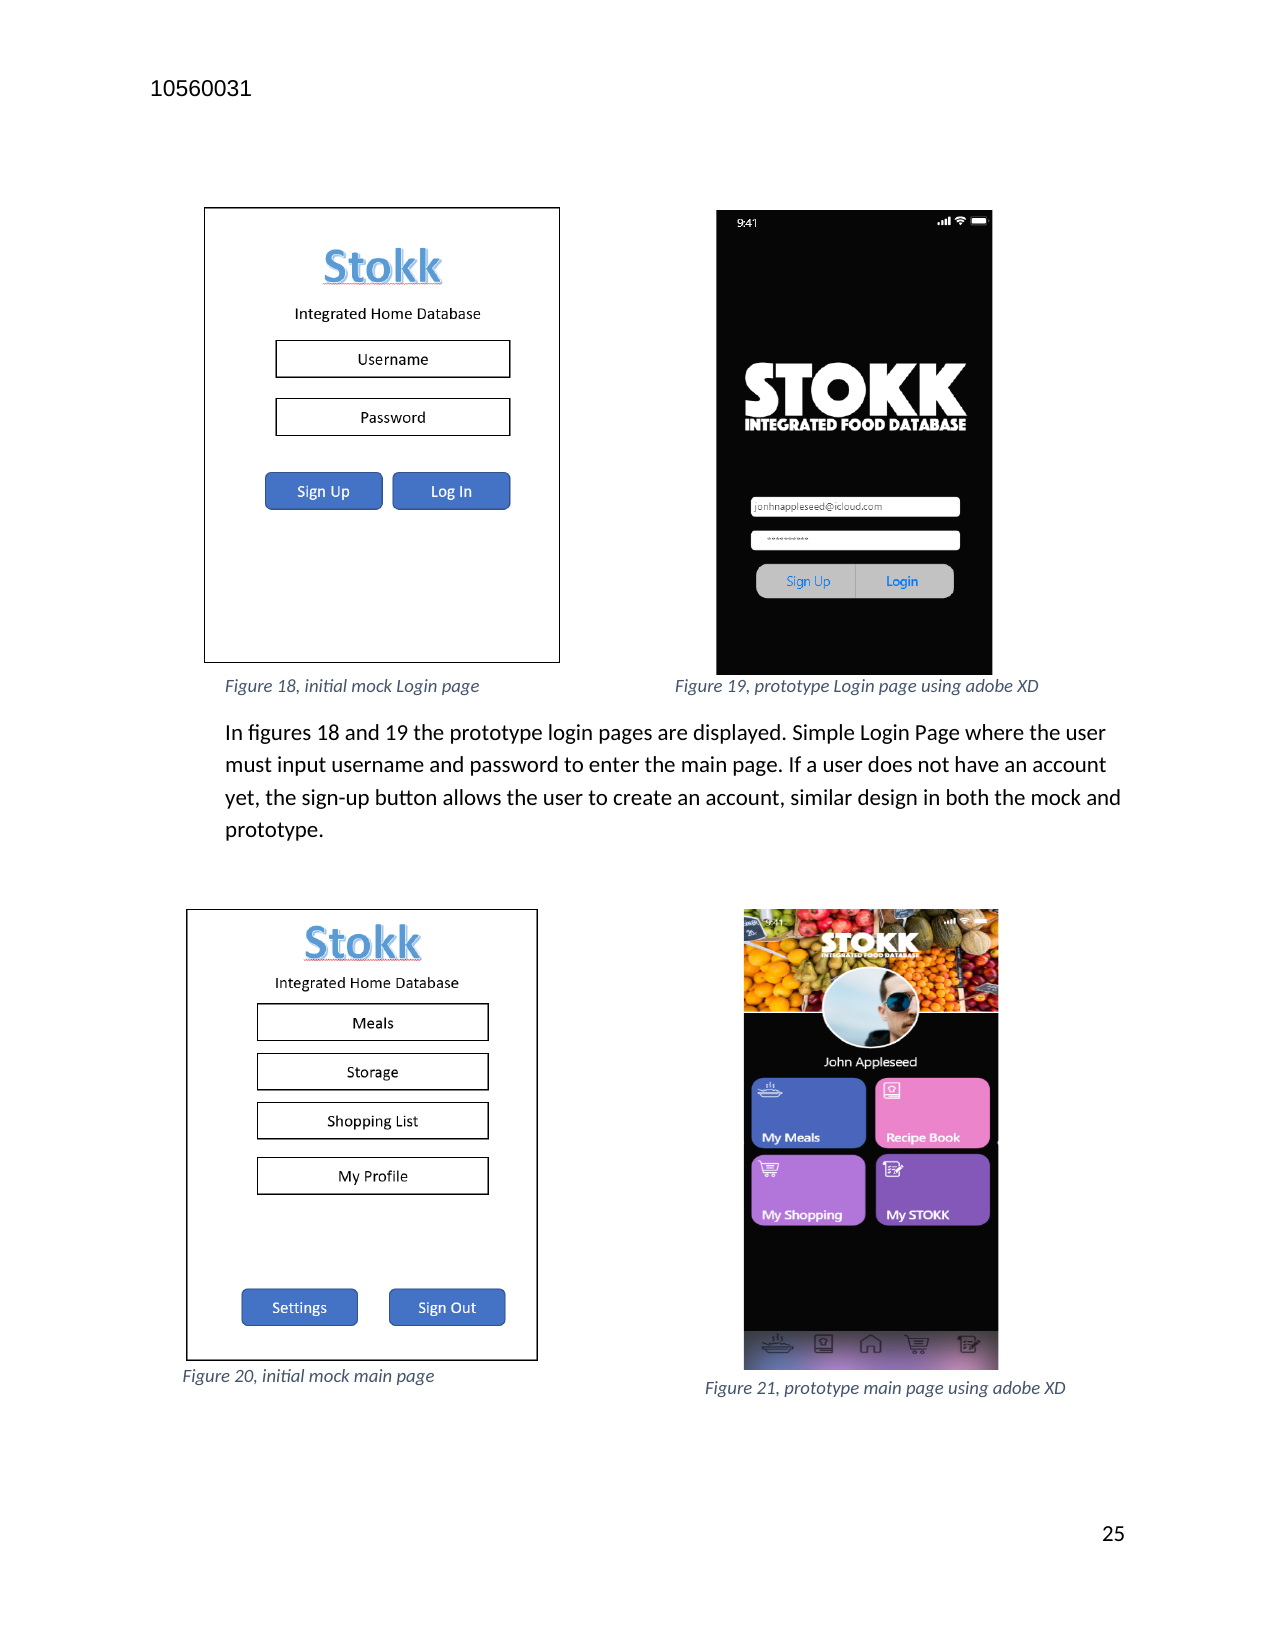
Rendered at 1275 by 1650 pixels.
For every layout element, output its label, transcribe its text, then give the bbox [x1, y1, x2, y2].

list In figures 18 and 19 the prototype login pages are displayed. Simple Login Page where the user must input username and password to enter the main page. If a user does not have an account yet, the sign-up button allows the user to create an account, similar design in both the mock and prototype. [225, 718, 1125, 843]
picture [179, 903, 545, 1368]
picture [743, 909, 999, 1370]
picture [198, 203, 566, 671]
picture [716, 210, 993, 675]
